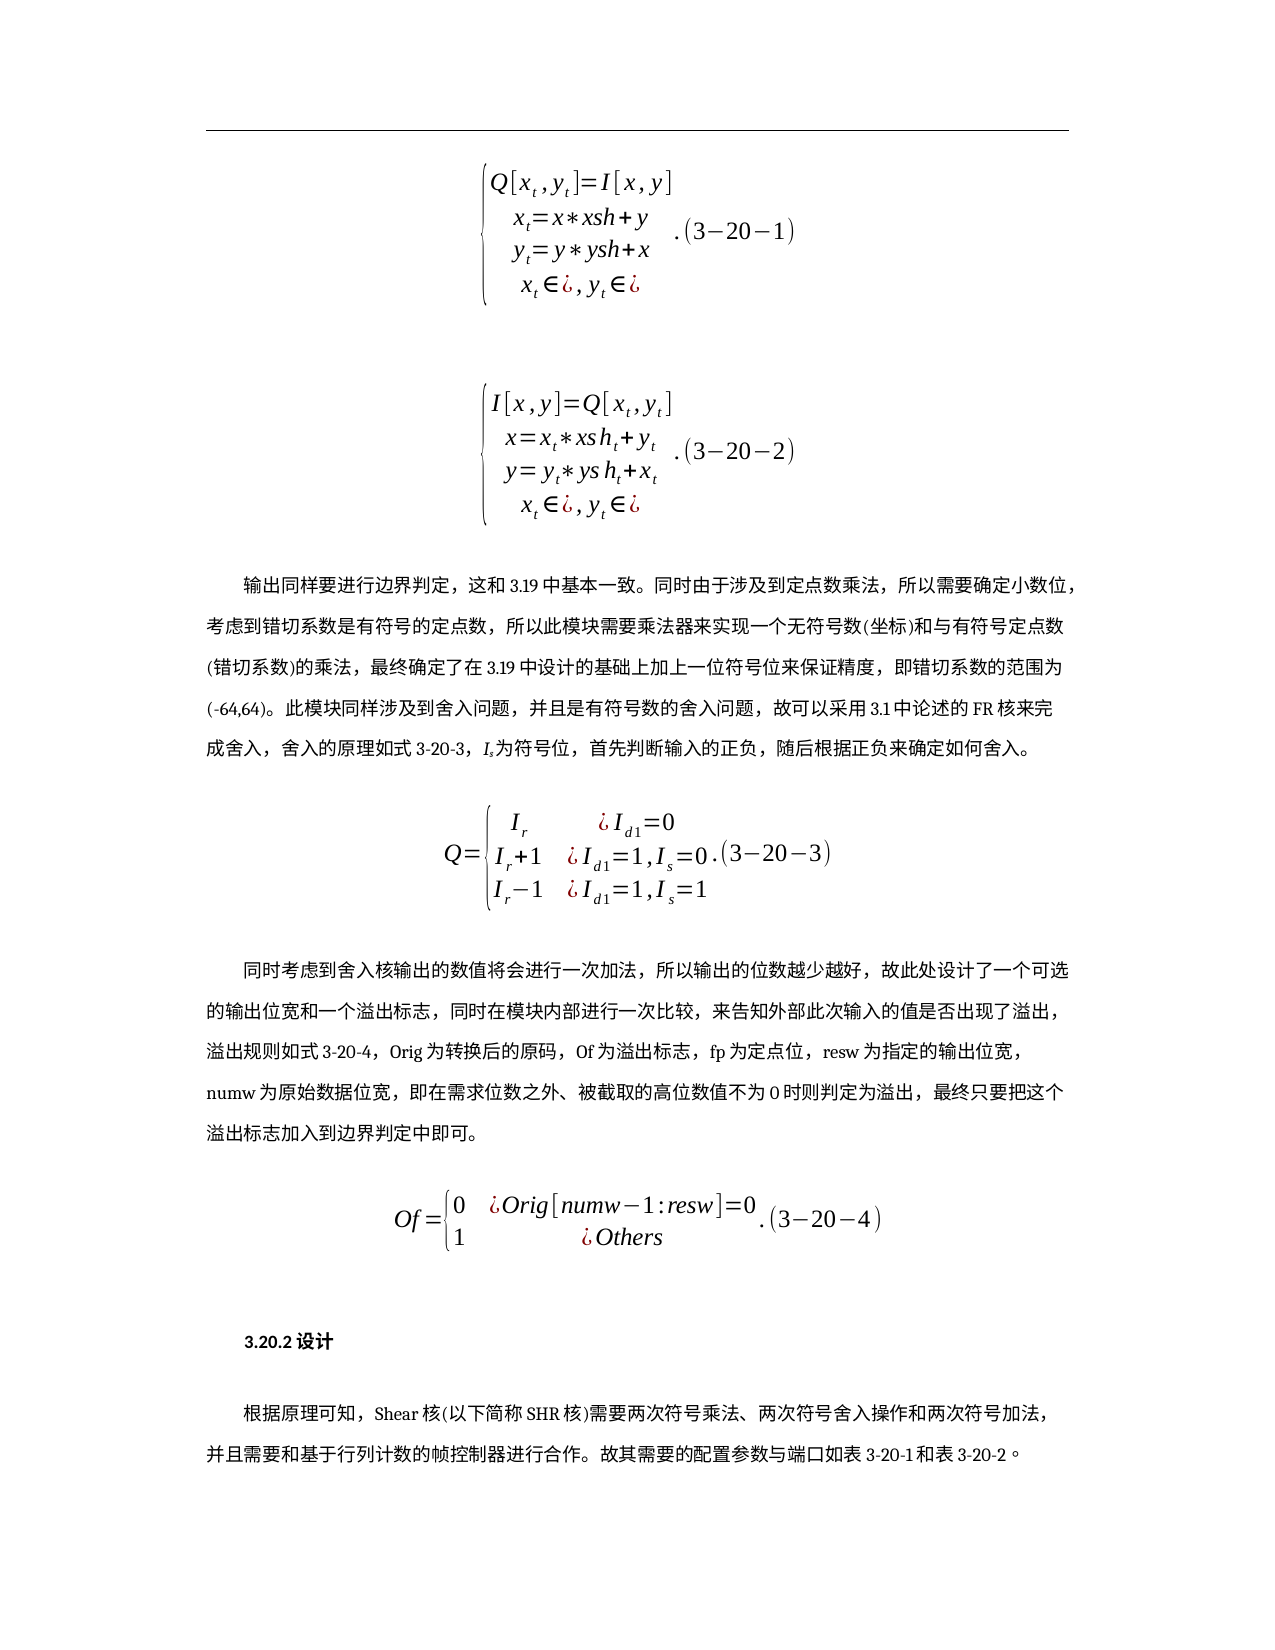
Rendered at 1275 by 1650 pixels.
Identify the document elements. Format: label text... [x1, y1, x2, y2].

text 输出同样要进行边界判定，这和3.19中基本一致。同时由于涉及到定点数乘法，所以需要确定小数位，考虑到错切系数是有符号的定点数，所以此模块需要乘法器来实现一个无符号数(坐标)和与有符号定点数(错切系数)的乘法，最终确定了在3.19中设计的基础上加上一位符号位来保证精度，即错切系数的范围为(-64,64)。此模块同样涉及到舍入问题，并且是有符号数的舍入问题，故可以采用3.1中论述的FR核来完成舍入，舍入的原理如式3-20-3，Is为符号位，首先判断输入的正负，随后根据正负来确定如何舍入。 [206, 571, 1069, 793]
subtitle 3.20.2 设计 [206, 1327, 1069, 1354]
text 同时考虑到舍入核输出的数值将会进行一次加法，所以输出的位数越少越好，故此处设计了一个可选的输出位宽和一个溢出标志，同时在模块内部进行一次比较，来告知外部此次输入的值是否出现了溢出，溢出规则如式3-20-4，Orig为转换后的原码，Of为溢出标志，fp为定点位，resw为指定的输出位宽，numw为原始数据位宽，即在需求位数之外、被截取的高位数值不为0时则判定为溢出，最终只要把这个溢出标志加入到边界判定中即可。 [206, 956, 1069, 1178]
text 根据原理可知，Shear核(以下简称SHR核)需要两次符号乘法、两次符号舍入操作和两次符号加法，并且需要和基于行列计数的帧控制器进行合作。故其需要的配置参数与端口如表3-20-1和表3-20-2。 [206, 1399, 1069, 1467]
